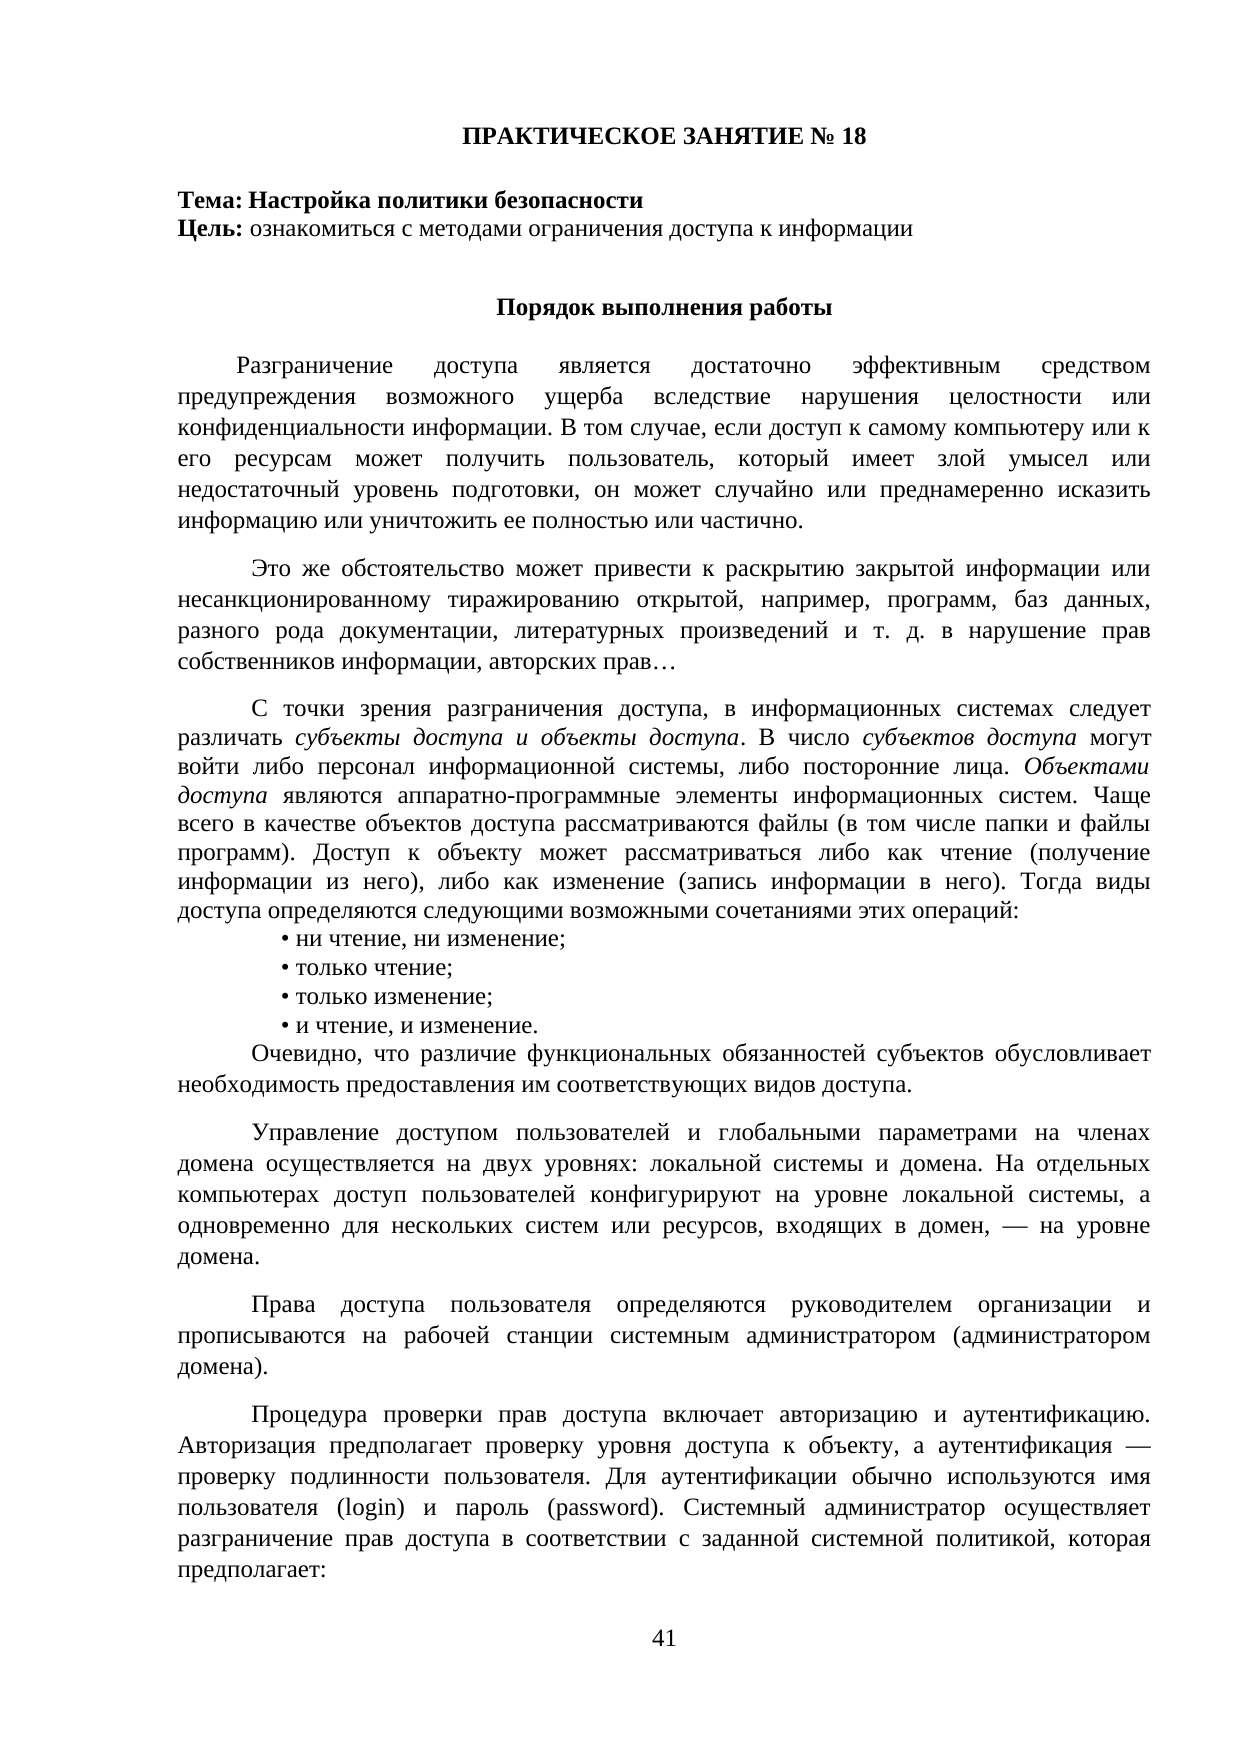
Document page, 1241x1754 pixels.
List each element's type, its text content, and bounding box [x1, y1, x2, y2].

text Управление доступом пользователей и глобальными параметрами на членах домена осуществляется на двух уровнях: локальной системы и домена. На отдельных компьютерах доступ пользователей конфигурируют на уровне локальной системы, а одновременно для нескольких систем или ресурсов, входящих в домен, — на уровне домена. [177, 1117, 1152, 1270]
text Права доступа пользователя определяются руководителем организации и прописываются на рабочей станции системным администратором (администратором домена). [177, 1289, 1152, 1380]
text Тема: Настройка политики безопасности [177, 185, 1152, 213]
text Разграничение доступа является достаточно эффективным средством предупреждения возможного ущерба вследствие нарушения целостности или конфиденциальности информации. В том случае, если доступ к самому компьютеру или к его ресурсам может получить пользователь, который имеет злой умысел или недостаточный уровень подготовки, он может случайно или преднамеренно исказить информацию или уничтожить ее полностью или частично. [177, 350, 1152, 534]
text Очевидно, что различие функциональных обязанностей субъектов обусловливает необходимость предоставления им соответствующих видов доступа. [177, 1038, 1152, 1098]
text • только изменение; [281, 981, 1152, 1010]
text ПРАКТИЧЕСКОЕ ЗАНЯТИЕ № 18 [177, 118, 1152, 151]
text • и чтение, и изменение. [281, 1010, 1152, 1038]
text С точки зрения разграничения доступа, в информационных системах следует различать субъекты доступа и объекты доступа. В число субъектов доступа могут войти либо персонал информационной системы, либо посторонние лица. Объектами доступа являются аппаратно-программные элементы информационных систем. Чаще всего в качестве объектов доступа рассматриваются файлы (в том числе папки и файлы программ). Доступ к объекту может рассматриваться либо как чтение (получение информации из него), либо как изменение (запись информации в него). Тогда виды доступа определяются следующими возможными сочетаниями этих операций: [177, 693, 1152, 923]
text • ни чтение, ни изменение; [281, 923, 1152, 952]
text Порядок выполнения работы [177, 292, 1152, 321]
text Процедура проверки прав доступа включает авторизацию и аутентификацию. Авторизация предполагает проверку уровня доступа к объекту, а аутентификация — проверку подлинности пользователя. Для аутентификации обычно используются имя пользователя (login) и пароль (password). Системный администратор осуществляет разграничение прав доступа в соответствии с заданной системной политикой, которая предполагает: [177, 1399, 1152, 1583]
text Это же обстоятельство может привести к раскрытию закрытой информации или несанкционированному тиражированию открытой, например, программ, баз данных, разного рода документации, литературных произведений и т. д. в нарушение прав собственников информации, авторских прав… [177, 553, 1152, 674]
text Цель: ознакомиться с методами ограничения доступа к информации [177, 213, 1152, 242]
text • только чтение; [281, 952, 1152, 981]
